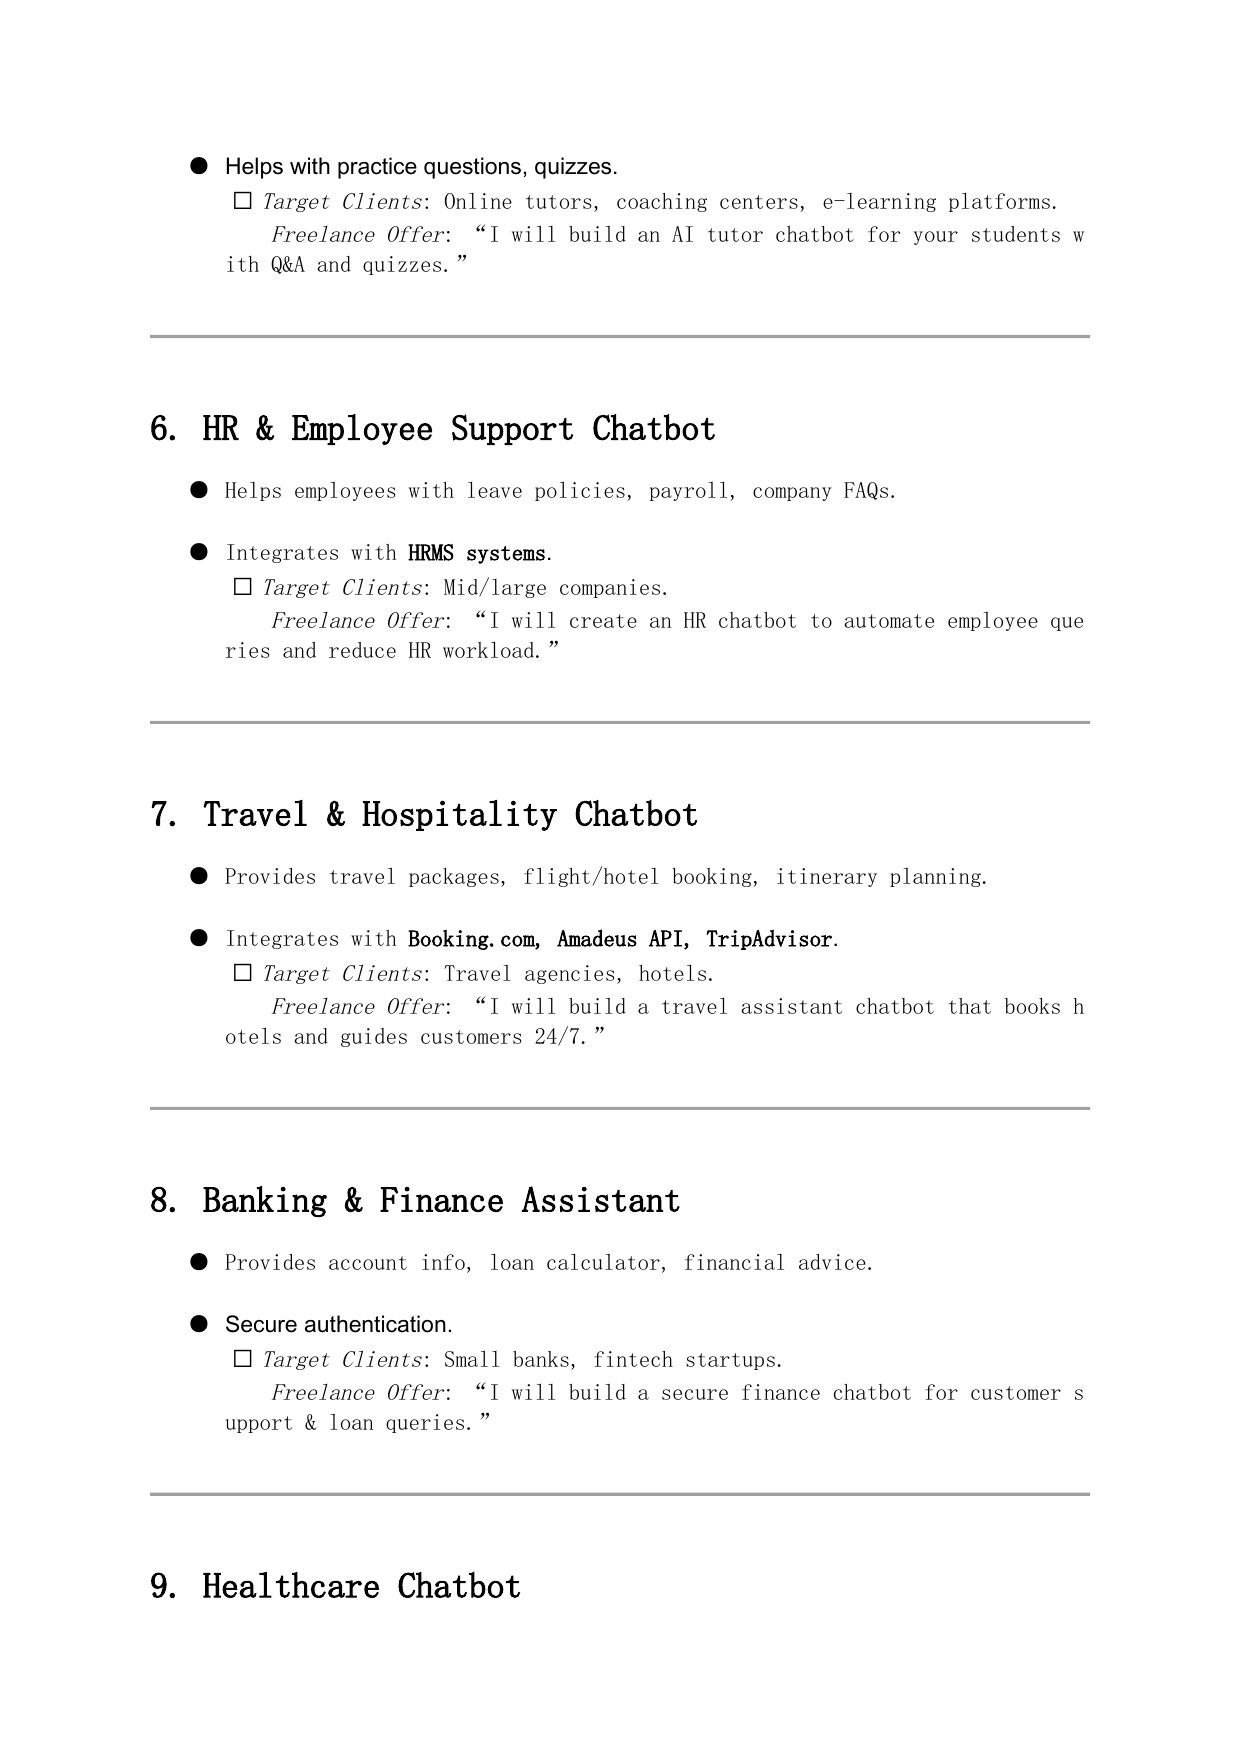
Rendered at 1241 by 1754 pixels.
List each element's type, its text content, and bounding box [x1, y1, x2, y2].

list Secure authentication. ✅ Target Clients: Small banks, fintech startups. 💡 Freelance Offer: “I will build a secure finance chatbot for customer support & loan queries.” [187, 1308, 1090, 1464]
subtitle 6. HR & Employee Support Chatbot [150, 404, 1090, 445]
list Integrates with Booking.com, Amadeus API, TripAdvisor. ✅ Target Clients: Travel agencies, hotels. 💡 Freelance Offer: “I will build a travel assistant chatbot that books hotels and guides customers 24/7.” [187, 922, 1090, 1078]
list Helps with practice questions, quizzes. ✅ Target Clients: Online tutors, coaching centers, e-learning platforms. 💡 Freelance Offer: “I will build an AI tutor chatbot for your students with Q&A and quizzes.” [187, 150, 1090, 306]
list Provides account info, loan calculator, financial advice. [187, 1248, 1090, 1304]
subtitle 8. Banking & Finance Assistant [150, 1176, 1090, 1217]
subtitle 9. Healthcare Chatbot [150, 1562, 1090, 1603]
list Provides travel packages, flight/hotel booking, itinerary planning. [187, 862, 1090, 918]
list Helps employees with leave policies, payroll, company FAQs. [187, 476, 1090, 532]
subtitle 7. Travel & Hospitality Chatbot [150, 790, 1090, 831]
list Integrates with HRMS systems. ✅ Target Clients: Mid/large companies. 💡 Freelance Offer: “I will create an HR chatbot to automate employee queries and reduce HR workload.” [187, 536, 1090, 692]
